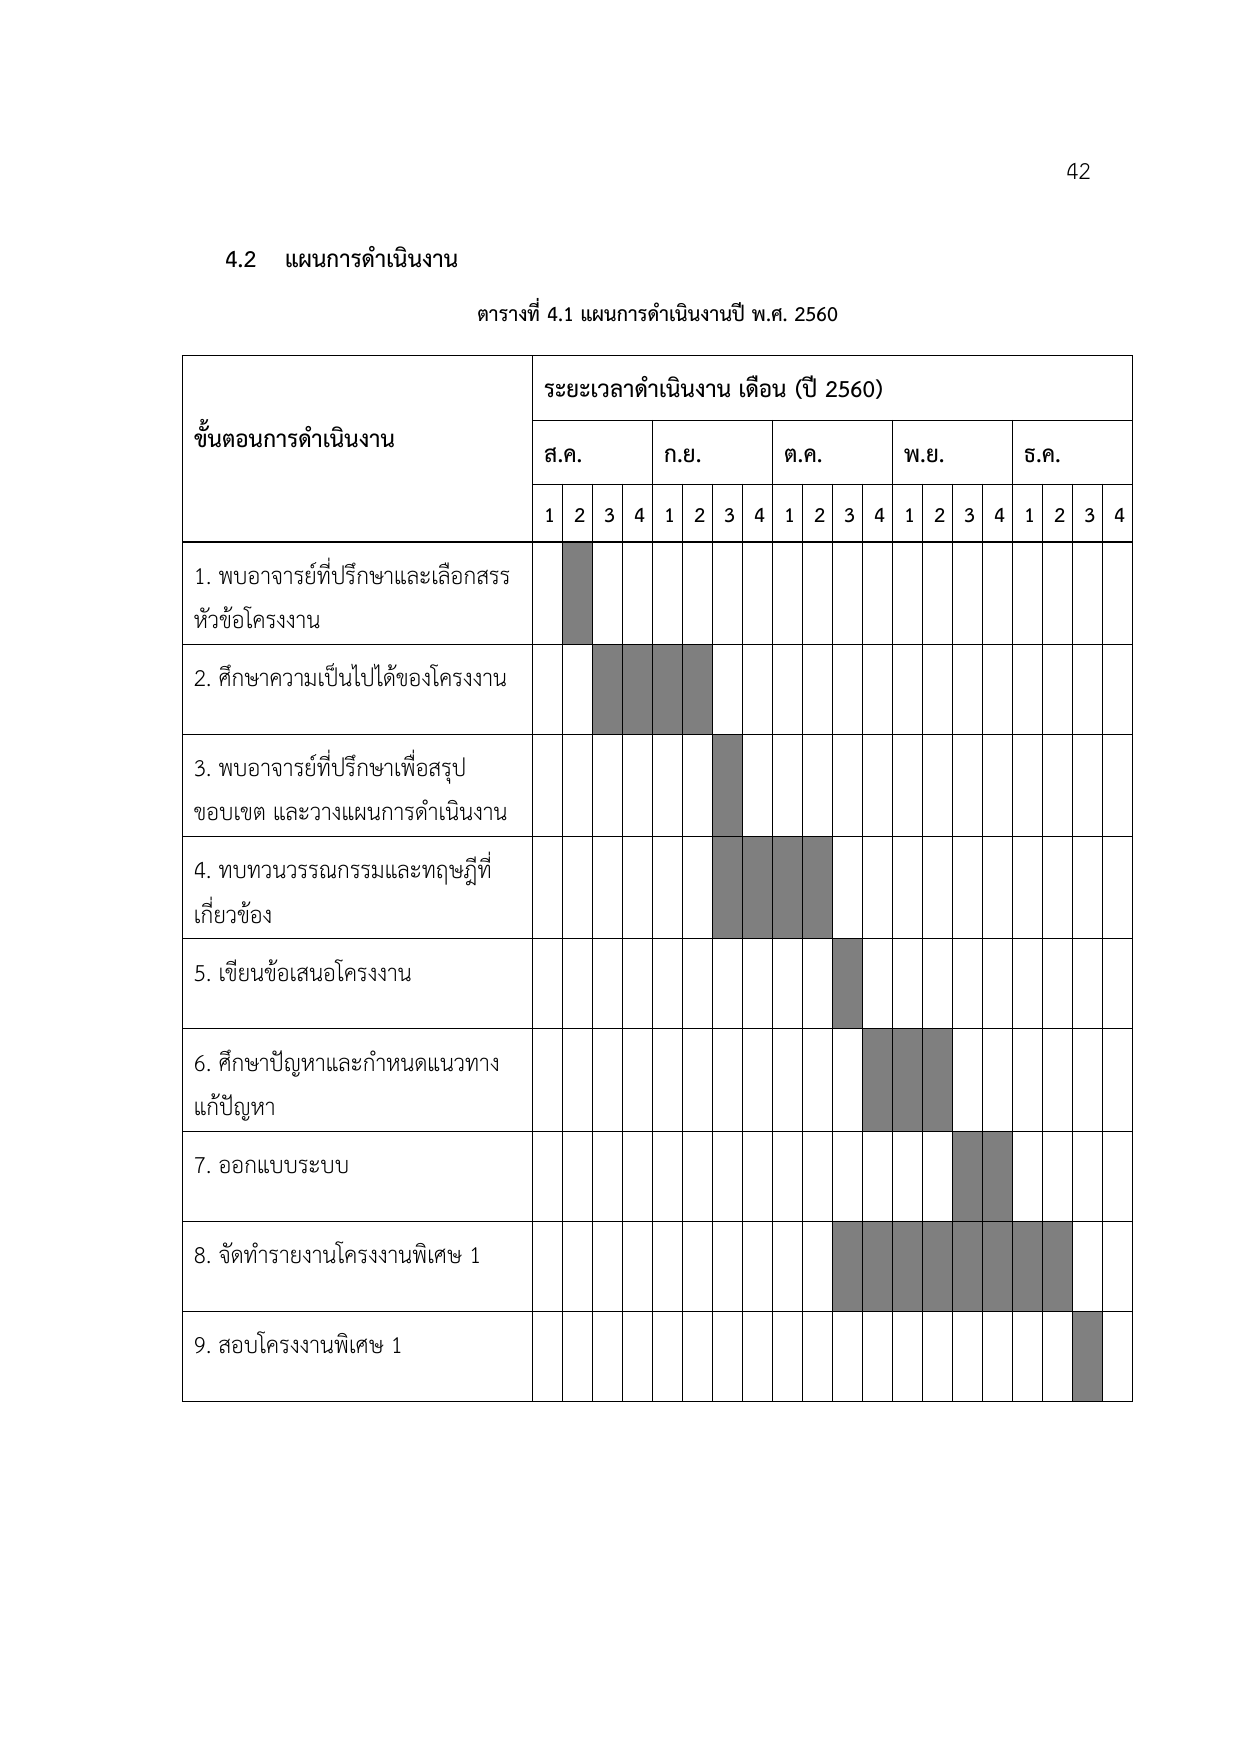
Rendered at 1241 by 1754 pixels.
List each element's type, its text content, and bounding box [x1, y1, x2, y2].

table_cell 1. พบอาจารย์ที่ปรึกษาและเลือกสรรหัวข้อโครงงาน [183, 543, 532, 644]
table_cell [1103, 1132, 1132, 1221]
table_cell [893, 837, 922, 938]
table_cell [563, 1222, 592, 1311]
table_cell [683, 837, 712, 938]
table_cell [683, 543, 712, 644]
table_cell ก.ย. [653, 421, 772, 483]
table_cell [533, 1132, 562, 1221]
table_cell [773, 735, 802, 836]
table_cell [1103, 645, 1132, 734]
table_cell [533, 645, 562, 734]
table_cell [773, 645, 802, 734]
table_cell 2 [1043, 485, 1072, 541]
table_cell [563, 1132, 592, 1221]
table_cell [683, 1222, 712, 1311]
table_cell [1043, 735, 1072, 836]
table_cell 2. ศึกษาความเป็นไปได้ของโครงงาน [183, 645, 532, 734]
table_cell [953, 1222, 982, 1311]
table_cell [803, 735, 832, 836]
table_cell [1103, 939, 1132, 1028]
table_cell [533, 1029, 562, 1131]
table_cell [983, 939, 1012, 1028]
table_cell [923, 543, 952, 644]
table_cell [563, 543, 592, 644]
table_cell [983, 1222, 1012, 1311]
table_cell [653, 1132, 682, 1221]
table_cell [563, 837, 592, 938]
table_cell ธ.ค. [1013, 421, 1132, 483]
table_cell [653, 939, 682, 1028]
table_cell [803, 1132, 832, 1221]
table_cell [983, 837, 1012, 938]
table_cell 4. ทบทวนวรรณกรรมและทฤษฎีที่เกี่ยวข้อง [183, 837, 532, 938]
table_cell [1103, 543, 1132, 644]
table_cell 3 [713, 485, 742, 541]
table_cell [623, 1222, 652, 1311]
table_cell [713, 1222, 742, 1311]
table_cell [983, 645, 1012, 734]
table_cell [833, 735, 862, 836]
subtitle แผนการดำเนินงาน [225, 239, 1090, 283]
table_cell [1073, 1312, 1102, 1401]
table_cell [713, 939, 742, 1028]
table_cell [953, 543, 982, 644]
table_cell [743, 1132, 772, 1221]
table_cell [533, 735, 562, 836]
table_cell [803, 837, 832, 938]
table_cell [863, 1222, 892, 1311]
table_cell [563, 1312, 592, 1401]
table_cell [893, 1029, 922, 1131]
table_cell [533, 939, 562, 1028]
table_cell [983, 1029, 1012, 1131]
table_cell 1 [533, 485, 562, 541]
table_cell [593, 837, 622, 938]
table_cell [713, 735, 742, 836]
table_cell [1043, 837, 1072, 938]
table_cell [563, 735, 592, 836]
table_cell [833, 1132, 862, 1221]
table_cell 2 [923, 485, 952, 541]
table_cell [623, 1312, 652, 1401]
table_cell ส.ค. [533, 421, 652, 483]
table_cell [743, 1029, 772, 1131]
table_cell [893, 543, 922, 644]
table_cell 1 [893, 485, 922, 541]
table_cell [983, 1312, 1012, 1401]
table_header ขั้นตอนการดำเนินงาน [183, 356, 532, 541]
table_cell [803, 543, 832, 644]
table_cell 1 [653, 485, 682, 541]
table_cell [923, 1029, 952, 1131]
table_cell [683, 1312, 712, 1401]
table_cell 3 [833, 485, 862, 541]
table_cell [1073, 837, 1102, 938]
table_cell [1073, 735, 1102, 836]
table_cell 5. เขียนข้อเสนอโครงงาน [183, 939, 532, 1028]
table_cell 1 [1013, 485, 1042, 541]
table_cell [623, 1132, 652, 1221]
table_cell [743, 1312, 772, 1401]
table_cell [623, 939, 652, 1028]
table_cell พ.ย. [893, 421, 1012, 483]
table_cell [1043, 939, 1072, 1028]
table_cell [593, 1222, 622, 1311]
table_cell [773, 939, 802, 1028]
table_cell [863, 645, 892, 734]
table_cell [713, 837, 742, 938]
table_cell [1103, 1029, 1132, 1131]
table_cell [683, 939, 712, 1028]
table_cell 4 [1103, 485, 1132, 541]
table_cell [623, 543, 652, 644]
table_cell [953, 1312, 982, 1401]
table_cell [713, 543, 742, 644]
table_cell [1013, 645, 1042, 734]
table_cell [1013, 543, 1042, 644]
table_cell [1013, 1222, 1042, 1311]
table_cell [593, 1132, 622, 1221]
table_cell [743, 939, 772, 1028]
table_cell 2 [803, 485, 832, 541]
table_cell [803, 645, 832, 734]
table_cell [1043, 1029, 1072, 1131]
table_cell 1 [773, 485, 802, 541]
table_cell 8. จัดทำรายงานโครงงานพิเศษ 1 [183, 1222, 532, 1311]
table_cell [833, 543, 862, 644]
table_cell [713, 1132, 742, 1221]
table_cell [1013, 1312, 1042, 1401]
table_cell [1103, 1222, 1132, 1311]
table_cell [953, 939, 982, 1028]
table_cell [1013, 1132, 1042, 1221]
table_cell [683, 1132, 712, 1221]
table_cell [773, 1132, 802, 1221]
table_cell [533, 1312, 562, 1401]
table_cell [533, 1222, 562, 1311]
table_cell [893, 1222, 922, 1311]
table_cell [653, 543, 682, 644]
table_cell [773, 1029, 802, 1131]
table_cell [1073, 645, 1102, 734]
table_cell [863, 735, 892, 836]
table_cell [893, 939, 922, 1028]
table_cell [743, 1222, 772, 1311]
table_cell [593, 1312, 622, 1401]
table_cell [833, 1222, 862, 1311]
table_cell [1043, 543, 1072, 644]
table_cell [563, 939, 592, 1028]
table_cell [833, 837, 862, 938]
table_cell [1013, 1029, 1042, 1131]
table_cell 2 [683, 485, 712, 541]
table_cell [653, 735, 682, 836]
table_cell [953, 735, 982, 836]
table_cell [1013, 939, 1042, 1028]
table_cell [1103, 735, 1132, 836]
table_cell [533, 543, 562, 644]
table_cell [953, 1132, 982, 1221]
table_cell [953, 1029, 982, 1131]
table_header ระยะเวลาดำเนินงาน เดือน (ปี 2560) [533, 356, 1132, 420]
table_cell [863, 1312, 892, 1401]
table_cell [623, 837, 652, 938]
table_cell [923, 735, 952, 836]
table_cell [653, 1029, 682, 1131]
table_cell 6. ศึกษาปัญหาและกำหนดแนวทางแก้ปัญหา [183, 1029, 532, 1131]
table_cell [803, 1312, 832, 1401]
table_cell [593, 1029, 622, 1131]
table_cell [593, 735, 622, 836]
table_cell [833, 1029, 862, 1131]
table_cell 2 [563, 485, 592, 541]
table_cell [833, 645, 862, 734]
table_cell 3. พบอาจารย์ที่ปรึกษาเพื่อสรุปขอบเขต และวางแผนการดำเนินงาน [183, 735, 532, 836]
table_cell 4 [863, 485, 892, 541]
table_cell [923, 939, 952, 1028]
table_cell [1043, 1222, 1072, 1311]
table_cell [623, 1029, 652, 1131]
table_cell [983, 1132, 1012, 1221]
table_cell [1073, 1029, 1102, 1131]
table_cell [1043, 645, 1072, 734]
table_cell [803, 1029, 832, 1131]
table_cell [1073, 939, 1102, 1028]
table_cell [593, 939, 622, 1028]
table_cell [683, 735, 712, 836]
table_cell [653, 645, 682, 734]
table_cell [563, 645, 592, 734]
table_cell [533, 837, 562, 938]
table_cell [863, 1029, 892, 1131]
table_cell [1103, 1312, 1132, 1401]
table_cell [803, 1222, 832, 1311]
table_cell [1043, 1132, 1072, 1221]
table_cell [923, 1222, 952, 1311]
table_cell [773, 837, 802, 938]
table_cell ต.ค. [773, 421, 892, 483]
table_cell [833, 1312, 862, 1401]
table_cell [1073, 1132, 1102, 1221]
table_cell [593, 543, 622, 644]
table_cell [683, 645, 712, 734]
table_cell [893, 735, 922, 836]
table_cell [863, 837, 892, 938]
table_cell [803, 939, 832, 1028]
table_cell [773, 543, 802, 644]
table_cell [893, 645, 922, 734]
table_cell [1073, 1222, 1102, 1311]
table_cell [893, 1132, 922, 1221]
text ตารางที่ 4.1 แผนการดำเนินงานปี พ.ศ. 2560 [225, 296, 1090, 334]
table_cell [653, 837, 682, 938]
table_cell [563, 1029, 592, 1131]
table_cell [593, 645, 622, 734]
table_cell [743, 543, 772, 644]
table_cell 4 [743, 485, 772, 541]
table_cell 4 [983, 485, 1012, 541]
table_cell [743, 837, 772, 938]
table_cell 3 [593, 485, 622, 541]
table_cell [863, 543, 892, 644]
table_cell 4 [623, 485, 652, 541]
table_cell [713, 1312, 742, 1401]
table_cell [953, 645, 982, 734]
table_cell [893, 1312, 922, 1401]
table_cell [923, 1312, 952, 1401]
table_cell [743, 645, 772, 734]
table_cell [743, 735, 772, 836]
table_cell [1073, 543, 1102, 644]
table_cell [983, 735, 1012, 836]
table_cell [863, 1132, 892, 1221]
table_cell [623, 735, 652, 836]
table_cell [833, 939, 862, 1028]
table_cell 3 [953, 485, 982, 541]
table_cell [653, 1222, 682, 1311]
table_cell [1043, 1312, 1072, 1401]
table_cell [683, 1029, 712, 1131]
table_cell [1013, 837, 1042, 938]
table_cell 3 [1073, 485, 1102, 541]
table_cell [1013, 735, 1042, 836]
table_cell [713, 645, 742, 734]
table_cell [923, 1132, 952, 1221]
table_cell [1103, 837, 1132, 938]
table_cell 7. ออกแบบระบบ [183, 1132, 532, 1221]
table_cell [653, 1312, 682, 1401]
table_cell [623, 645, 652, 734]
table_cell [983, 543, 1012, 644]
table_cell [773, 1222, 802, 1311]
table_cell [923, 837, 952, 938]
table_cell 9. สอบโครงงานพิเศษ 1 [183, 1312, 532, 1401]
table_cell [953, 837, 982, 938]
table_cell [923, 645, 952, 734]
table_cell [863, 939, 892, 1028]
table_cell [713, 1029, 742, 1131]
table_cell [773, 1312, 802, 1401]
